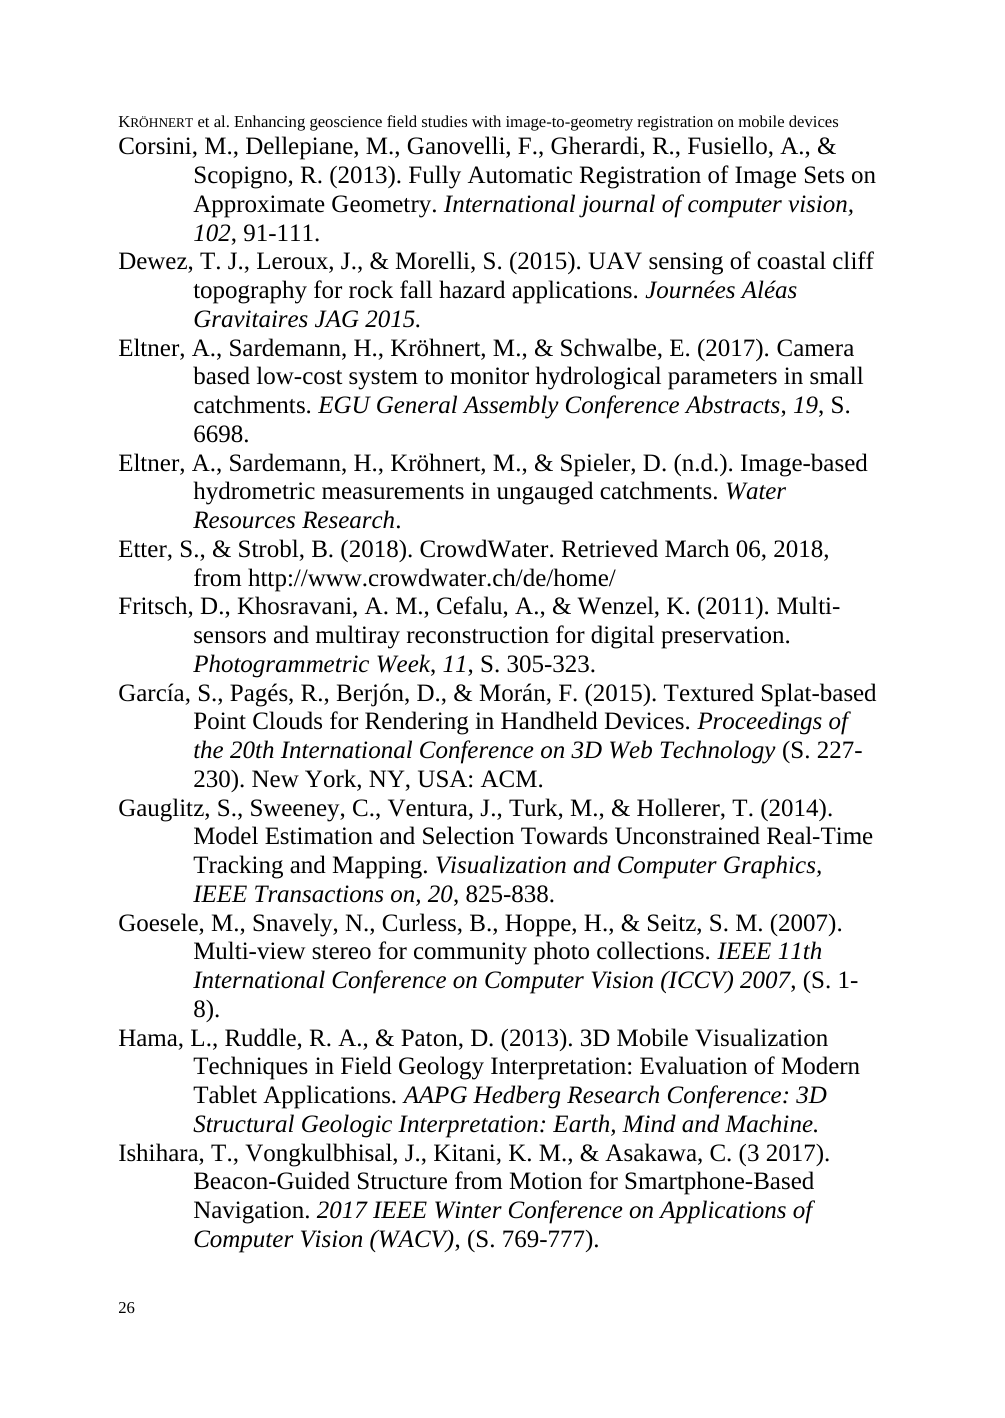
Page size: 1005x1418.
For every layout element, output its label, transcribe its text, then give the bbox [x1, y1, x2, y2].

text Dewez, T. J., Leroux, J., & Morelli, S. (2015). UAV sensing of coastal cliff topography for rock fall hazard applications. Journées Aléas Gravitaires JAG 2015. [118, 246, 877, 333]
text Etter, S., & Strobl, B. (2018). CrowdWater. Retrieved March 06, 2018, from http://www.crowdwater.ch/de/home/ [118, 534, 877, 591]
text Eltner, A., Sardemann, H., Kröhnert, M., & Spieler, D. (n.d.). Image-based hydrometric measurements in ungauged catchments. Water Resources Research. [118, 448, 877, 534]
text Goesele, M., Snavely, N., Curless, B., Hoppe, H., & Seitz, S. M. (2007). Multi-view stereo for community photo collections. IEEE 11th International Conference on Computer Vision (ICCV) 2007, (S. 1-8). [118, 908, 877, 1023]
text Eltner, A., Sardemann, H., Kröhnert, M., & Schwalbe, E. (2017). Camera based low-cost system to monitor hydrological parameters in small catchments. EGU General Assembly Conference Abstracts, 19, S. 6698. [118, 333, 877, 448]
text Fritsch, D., Khosravani, A. M., Cefalu, A., & Wenzel, K. (2011). Multi-sensors and multiray reconstruction for digital preservation. Photogrammetric Week, 11, S. 305-323. [118, 591, 877, 678]
text Hama, L., Ruddle, R. A., & Paton, D. (2013). 3D Mobile Visualization Techniques in Field Geology Interpretation: Evaluation of Modern Tablet Applications. AAPG Hedberg Research Conference: 3D Structural Geologic Interpretation: Earth, Mind and Machine. [118, 1023, 877, 1138]
text Gauglitz, S., Sweeney, C., Ventura, J., Turk, M., & Hollerer, T. (2014). Model Estimation and Selection Towards Unconstrained Real-Time Tracking and Mapping. Visualization and Computer Graphics, IEEE Transactions on, 20, 825-838. [118, 793, 877, 908]
text Corsini, M., Dellepiane, M., Ganovelli, F., Gherardi, R., Fusiello, A., & Scopigno, R. (2013). Fully Automatic Registration of Image Sets on Approximate Geometry. International journal of computer vision, 102, 91-111. [118, 131, 877, 246]
text García, S., Pagés, R., Berjón, D., & Morán, F. (2015). Textured Splat-based Point Clouds for Rendering in Handheld Devices. Proceedings of the 20th International Conference on 3D Web Technology (S. 227-230). New York, NY, USA: ACM. [118, 678, 877, 793]
text Ishihara, T., Vongkulbhisal, J., Kitani, K. M., & Asakawa, C. (3 2017). Beacon-Guided Structure from Motion for Smartphone-Based Navigation. 2017 IEEE Winter Conference on Applications of Computer Vision (WACV), (S. 769-777). [118, 1138, 877, 1253]
